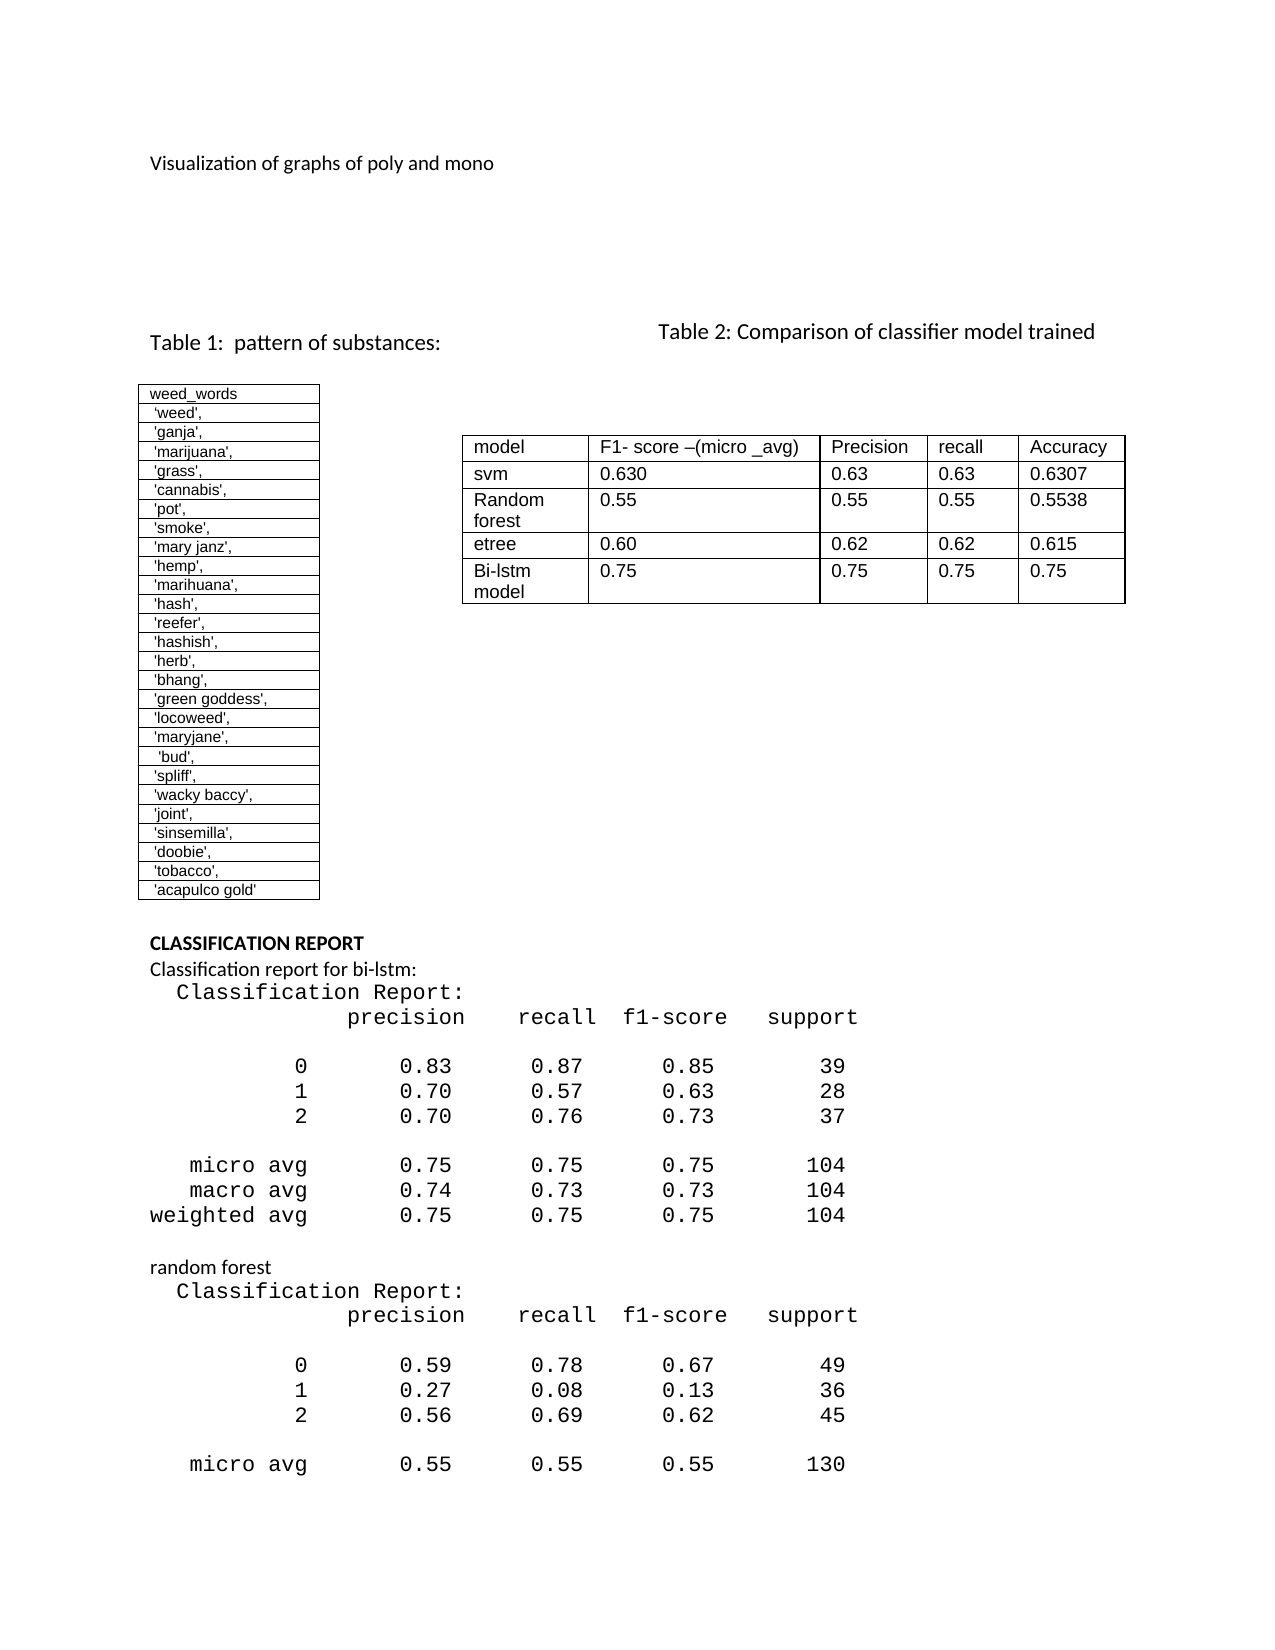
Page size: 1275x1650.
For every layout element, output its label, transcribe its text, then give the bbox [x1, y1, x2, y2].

text Classification Report: [150, 981, 1125, 1006]
table_cell 'spliff', [139, 766, 319, 784]
table_cell 'cannabis', [139, 480, 319, 498]
table_cell 'hash', [139, 595, 319, 613]
table_cell 0.55 [589, 489, 819, 532]
text Classification Report: [150, 1280, 1125, 1305]
table_cell 0.75 [589, 559, 819, 602]
text 0 0.59 0.78 0.67 49 [150, 1354, 1125, 1379]
table_cell 'maryjane', [139, 728, 319, 746]
text micro avg 0.75 0.75 0.75 104 [150, 1155, 1125, 1179]
table_cell 'marijuana', [139, 442, 319, 460]
table_cell 0.6307 [1019, 462, 1124, 488]
text Table 1: pattern of substances: [150, 328, 643, 356]
text 2 0.56 0.69 0.62 45 [150, 1404, 1125, 1429]
text 1 0.70 0.57 0.63 28 [150, 1080, 1125, 1105]
table_header F1- score –(micro _avg) [589, 436, 819, 461]
table_cell 0.55 [928, 489, 1018, 532]
table_cell 'ganja', [139, 423, 319, 441]
table_cell 'doobie', [139, 843, 319, 861]
table_cell 'bud', [139, 747, 319, 765]
text CLASSIFICATION REPORT [150, 930, 1125, 956]
table_cell Bi-lstm model [463, 559, 588, 602]
text weighted avg 0.75 0.75 0.75 104 [150, 1204, 1125, 1229]
text 2 0.70 0.76 0.73 37 [150, 1105, 1125, 1130]
table_header weed_words [139, 385, 319, 403]
table_cell 'green goddess', [139, 690, 319, 708]
text 1 0.27 0.08 0.13 36 [150, 1379, 1125, 1404]
table_cell 'reefer', [139, 614, 319, 632]
text random forest [150, 1254, 1125, 1280]
table_header Precision [821, 436, 927, 461]
text 0 0.83 0.87 0.85 39 [150, 1056, 1125, 1080]
table_cell 'wacky baccy', [139, 785, 319, 803]
table_cell 'bhang', [139, 671, 319, 689]
table_cell 0.615 [1019, 533, 1124, 558]
table_cell ‘weed', [139, 404, 319, 422]
table_cell 'smoke', [139, 519, 319, 537]
table_cell 'joint', [139, 805, 319, 822]
table_header model [463, 436, 588, 461]
table_cell 'acapulco gold' [139, 881, 319, 899]
table_cell Random forest [463, 489, 588, 532]
table_cell 'pot', [139, 500, 319, 517]
text Visualization of graphs of poly and mono [150, 150, 1125, 175]
text micro avg 0.55 0.55 0.55 130 [150, 1453, 1125, 1478]
table_cell 0.62 [821, 533, 927, 558]
text Classification report for bi-lstm: [150, 956, 1125, 981]
table_cell 0.60 [589, 533, 819, 558]
table_cell 0.63 [928, 462, 1018, 488]
text precision recall f1-score support [150, 1006, 1125, 1031]
table_cell 'hashish', [139, 633, 319, 651]
table_cell 'mary janz', [139, 538, 319, 556]
table_header recall [928, 436, 1018, 461]
table_cell 'locoweed', [139, 709, 319, 727]
table_cell svm [463, 462, 588, 488]
table_cell 'sinsemilla', [139, 824, 319, 842]
table_cell 'tobacco', [139, 862, 319, 880]
table_header Accuracy [1019, 436, 1124, 461]
table_cell 0.75 [928, 559, 1018, 602]
table_cell 0.62 [928, 533, 1018, 558]
table_cell 0.63 [821, 462, 927, 488]
table_cell 'herb', [139, 652, 319, 670]
table_cell 0.5538 [1019, 489, 1124, 532]
table_cell 0.630 [589, 462, 819, 488]
table_cell 0.75 [1019, 559, 1124, 602]
table_cell 0.55 [821, 489, 927, 532]
table_cell 'hemp', [139, 557, 319, 575]
text precision recall f1-score support [150, 1305, 1125, 1329]
table_cell 0.75 [821, 559, 927, 602]
text macro avg 0.74 0.73 0.73 104 [150, 1179, 1125, 1204]
table_cell 'grass', [139, 461, 319, 479]
table_cell 'marihuana', [139, 576, 319, 594]
table_cell etree [463, 533, 588, 558]
